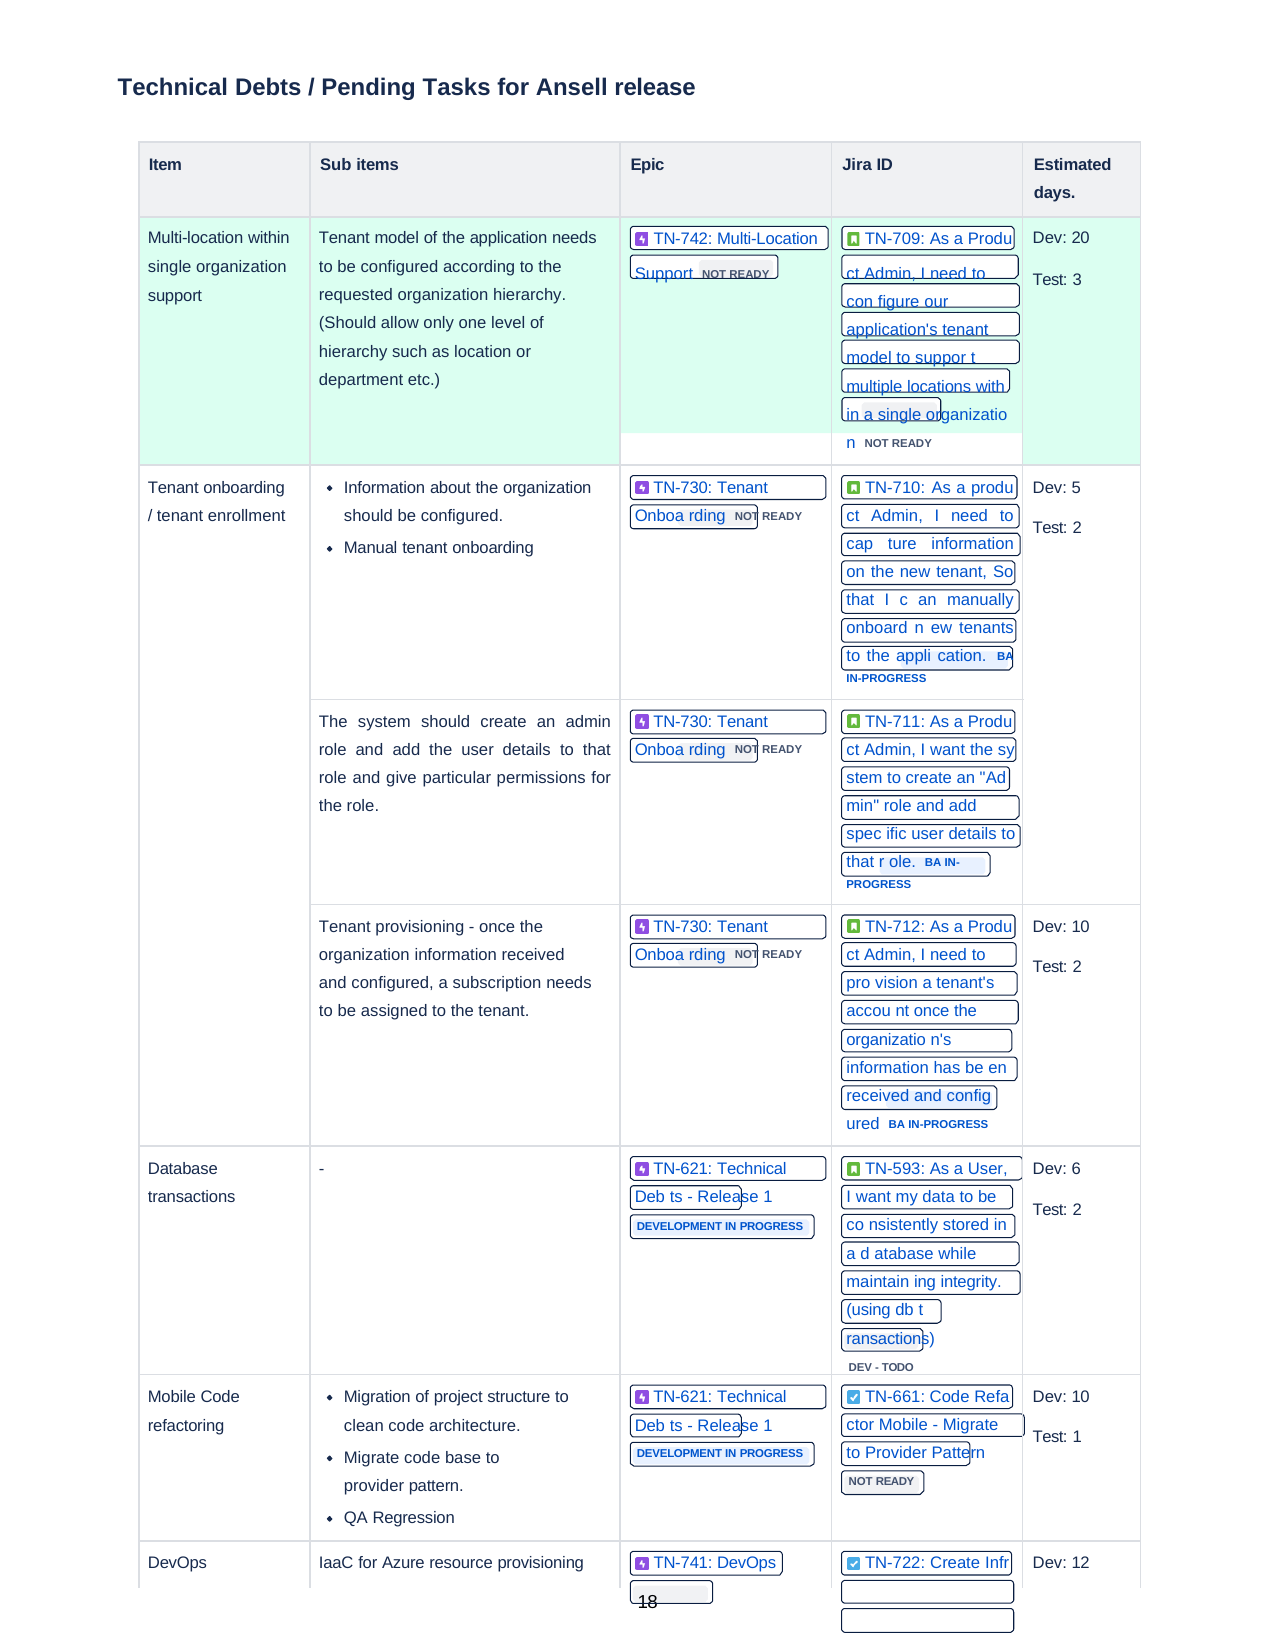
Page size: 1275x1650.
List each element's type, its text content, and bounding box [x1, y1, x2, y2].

table_header Epic [621, 143, 831, 216]
table_cell TN-593: As a User, I want my data to be co nsistently stored in a d atabase while maintain ing integrity. (using db t ransactions) DEV - TODO [832, 1147, 1022, 1374]
table_cell TN-730: Tenant Onboa rding NOT READY [621, 466, 831, 699]
table_cell Migration of project structure to clean code architecture. Migrate code base to provider pattern. QA Regression [311, 1375, 619, 1540]
table_header Sub items [311, 143, 619, 216]
table_cell TN-730: Tenant Onboa rding NOT READY [621, 700, 831, 904]
picture [847, 232, 860, 246]
table_cell Dev: 10 Test: 1 [1023, 1375, 1140, 1540]
table_cell Tenant onboarding / tenant enrollment [140, 466, 309, 1145]
table_cell Mobile Code refactoring [140, 1375, 309, 1540]
table_cell - [311, 1147, 619, 1374]
table_cell Tenant provisioning - once the organization information received and configured, a subscription needs to be assigned to the tenant. [311, 905, 619, 1145]
table_cell TN-661: Code Refa ctor Mobile - Migrate to Provider Pattern NOT READY [832, 1375, 1022, 1540]
table_cell TN-712: As a Produ ct Admin, I need to pro vision a tenant's accou nt once the organizatio n's information has be en received and config ured BA IN-PROGRESS [832, 905, 1022, 1145]
table_cell TN-711: As a Produ ct Admin, I want the sy stem to create an "Ad min" role and add spec ific user details to that r ole. BA IN-PROGRESS [832, 700, 1022, 904]
table_cell DevOps [140, 1542, 309, 1588]
table_cell Dev: 12 [1023, 1542, 1140, 1588]
table_cell Tenant model of the application needs to be configured according to the requested organization hierarchy. (Should allow only one level of hierarchy such as location or department etc.) [311, 218, 619, 464]
table_cell Dev: 5 Test: 2 [1023, 466, 1140, 904]
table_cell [311, 1542, 619, 1588]
picture [635, 232, 648, 246]
table_cell TN-742: Multi-Location Support NOT READY [621, 218, 831, 464]
table_header Item [140, 143, 309, 216]
table_cell Information about the organization should be configured. Manual tenant onboarding [311, 466, 619, 699]
table_cell TN-710: As a produ ct Admin, I need to cap ture information on the new tenant, So that I c an manually onboard n ew tenants to the appli cation. BA IN-PROGRESS [832, 466, 1022, 699]
table_cell TN-621: Technical Deb ts - Release 1 DEVELOPMENT IN PROGRESS [621, 1147, 831, 1374]
table_cell The system should create an admin role and add the user details to that role and give particular permissions for the role. [311, 700, 619, 904]
table_header Jira ID [832, 143, 1022, 216]
subtitle Technical Debts / Pending Tasks for Ansell release [117, 73, 1175, 101]
table_cell TN-730: Tenant Onboa rding NOT READY [621, 905, 831, 1145]
table_cell Database transactions [140, 1147, 309, 1374]
table_cell TN-709: As a Produ ct Admin, I need to con figure our application's tenant model to suppor t multiple locations with in a single organizatio n NOT READY [832, 218, 1022, 464]
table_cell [832, 1542, 1022, 1588]
table_header Estimated days. [1023, 143, 1140, 216]
table_cell Dev: 10 Test: 2 [1023, 905, 1140, 1145]
table_cell Multi-location within single organization support [140, 218, 309, 464]
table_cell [621, 1542, 831, 1588]
table_cell Dev: 20 Test: 3 [1023, 218, 1140, 464]
table_cell Dev: 6 Test: 2 [1023, 1147, 1140, 1374]
table_cell TN-621: Technical Deb ts - Release 1 DEVELOPMENT IN PROGRESS [621, 1375, 831, 1540]
